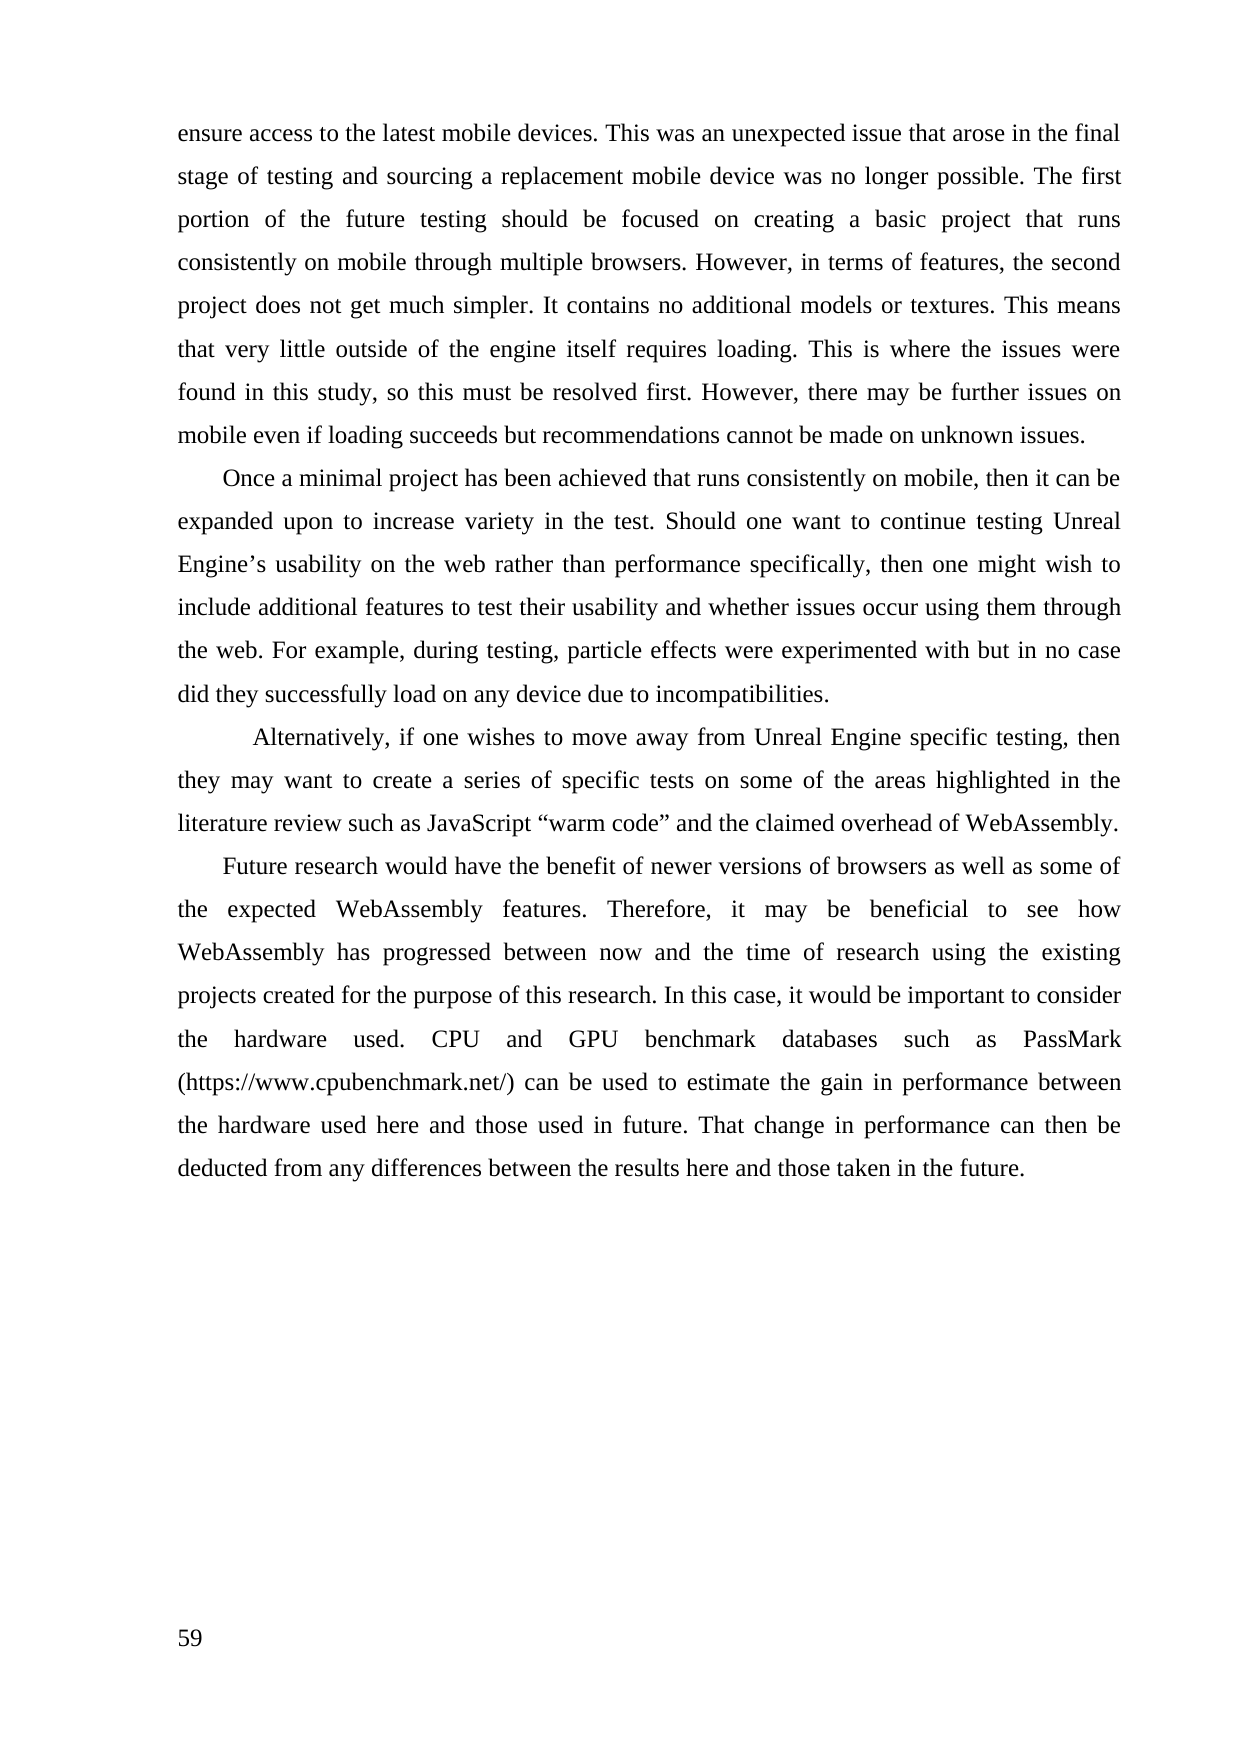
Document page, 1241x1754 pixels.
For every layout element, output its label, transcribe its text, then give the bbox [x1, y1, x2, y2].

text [177, 118, 1122, 449]
text Alternatively, if one wishes to move away from Unreal Engine specific testing, then they may want to create a series of specific tests on some of the areas highlighted in the literature review such as JavaScript “warm code” and the claimed overhead of WebAssembly. [177, 722, 1122, 837]
text Once a minimal project has been achieved that runs consistently on mobile, then it can be expanded upon to increase variety in the test. Should one want to continue testing Unreal Engine’s usability on the web rather than performance specifically, then one might wish to include additional features to test their usability and whether issues occur using them through the web. For example, during testing, particle effects were experimented with but in no case did they successfully load on any device due to incompatibilities. [177, 463, 1122, 707]
text Future research would have the benefit of newer versions of browsers as well as some of the expected WebAssembly features. Therefore, it may be beneficial to see how WebAssembly has progressed between now and the time of research using the existing projects created for the purpose of this research. In this case, it would be important to consider the hardware used. CPU and GPU benchmark databases such as PassMark (https://www.cpubenchmark.net/) can be used to estimate the gain in performance between the hardware used here and those used in future. That change in performance can then be deducted from any differences between the results here and those taken in the future. [177, 851, 1122, 1182]
